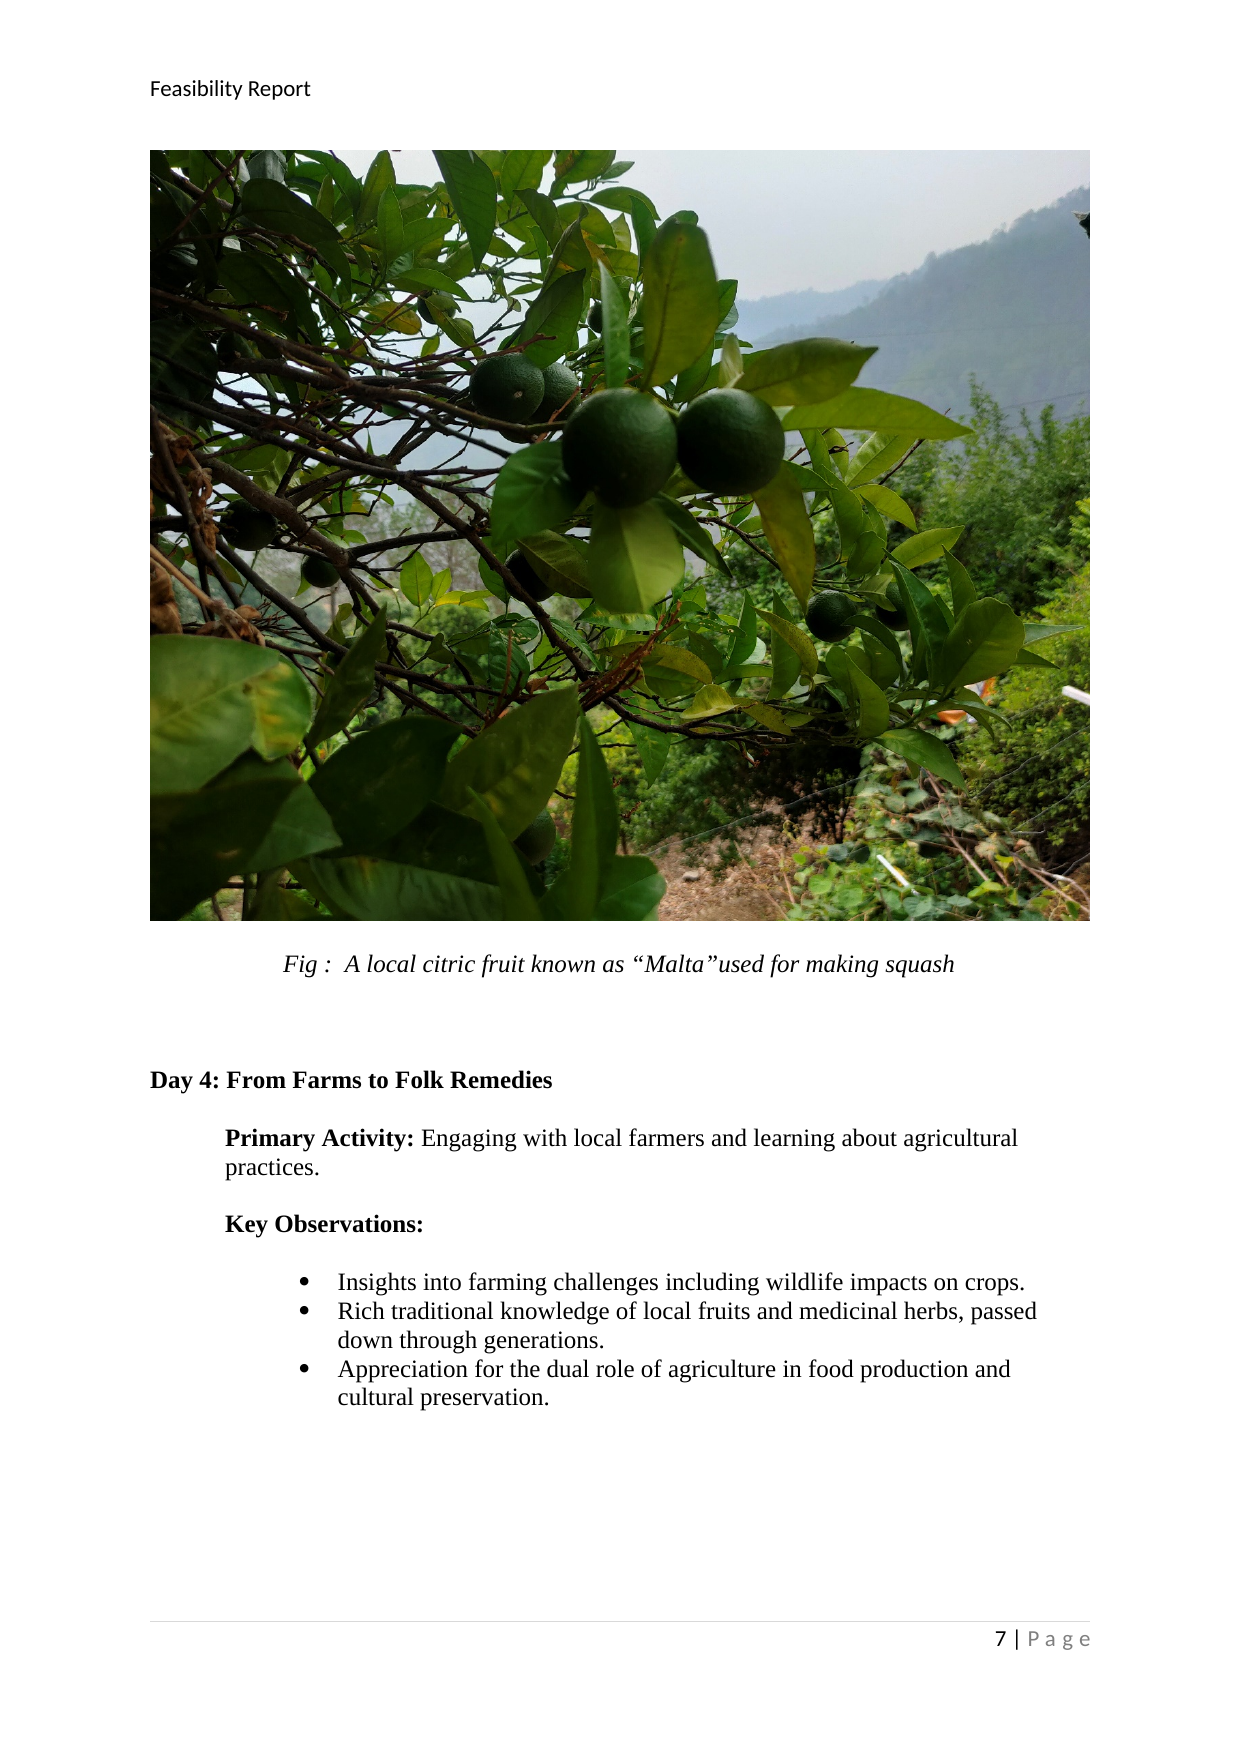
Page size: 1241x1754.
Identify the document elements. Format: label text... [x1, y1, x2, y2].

text Primary Activity: Engaging with local farmers and learning about agricultural practices. [225, 1123, 1090, 1180]
picture [150, 150, 1090, 921]
text Key Observations: [225, 1209, 1090, 1238]
list Insights into farming challenges including wildlife impacts on crops. [300, 1267, 1090, 1296]
list Appreciation for the dual role of agriculture in food production and cultural preservation. [300, 1354, 1090, 1411]
text Fig : A local citric fruit known as “Malta”used for making squash [150, 949, 1090, 978]
list Rich traditional knowledge of local fruits and medicinal herbs, passed down through generations. [300, 1296, 1090, 1354]
text Day 4: From Farms to Folk Remedies [150, 1065, 1090, 1094]
